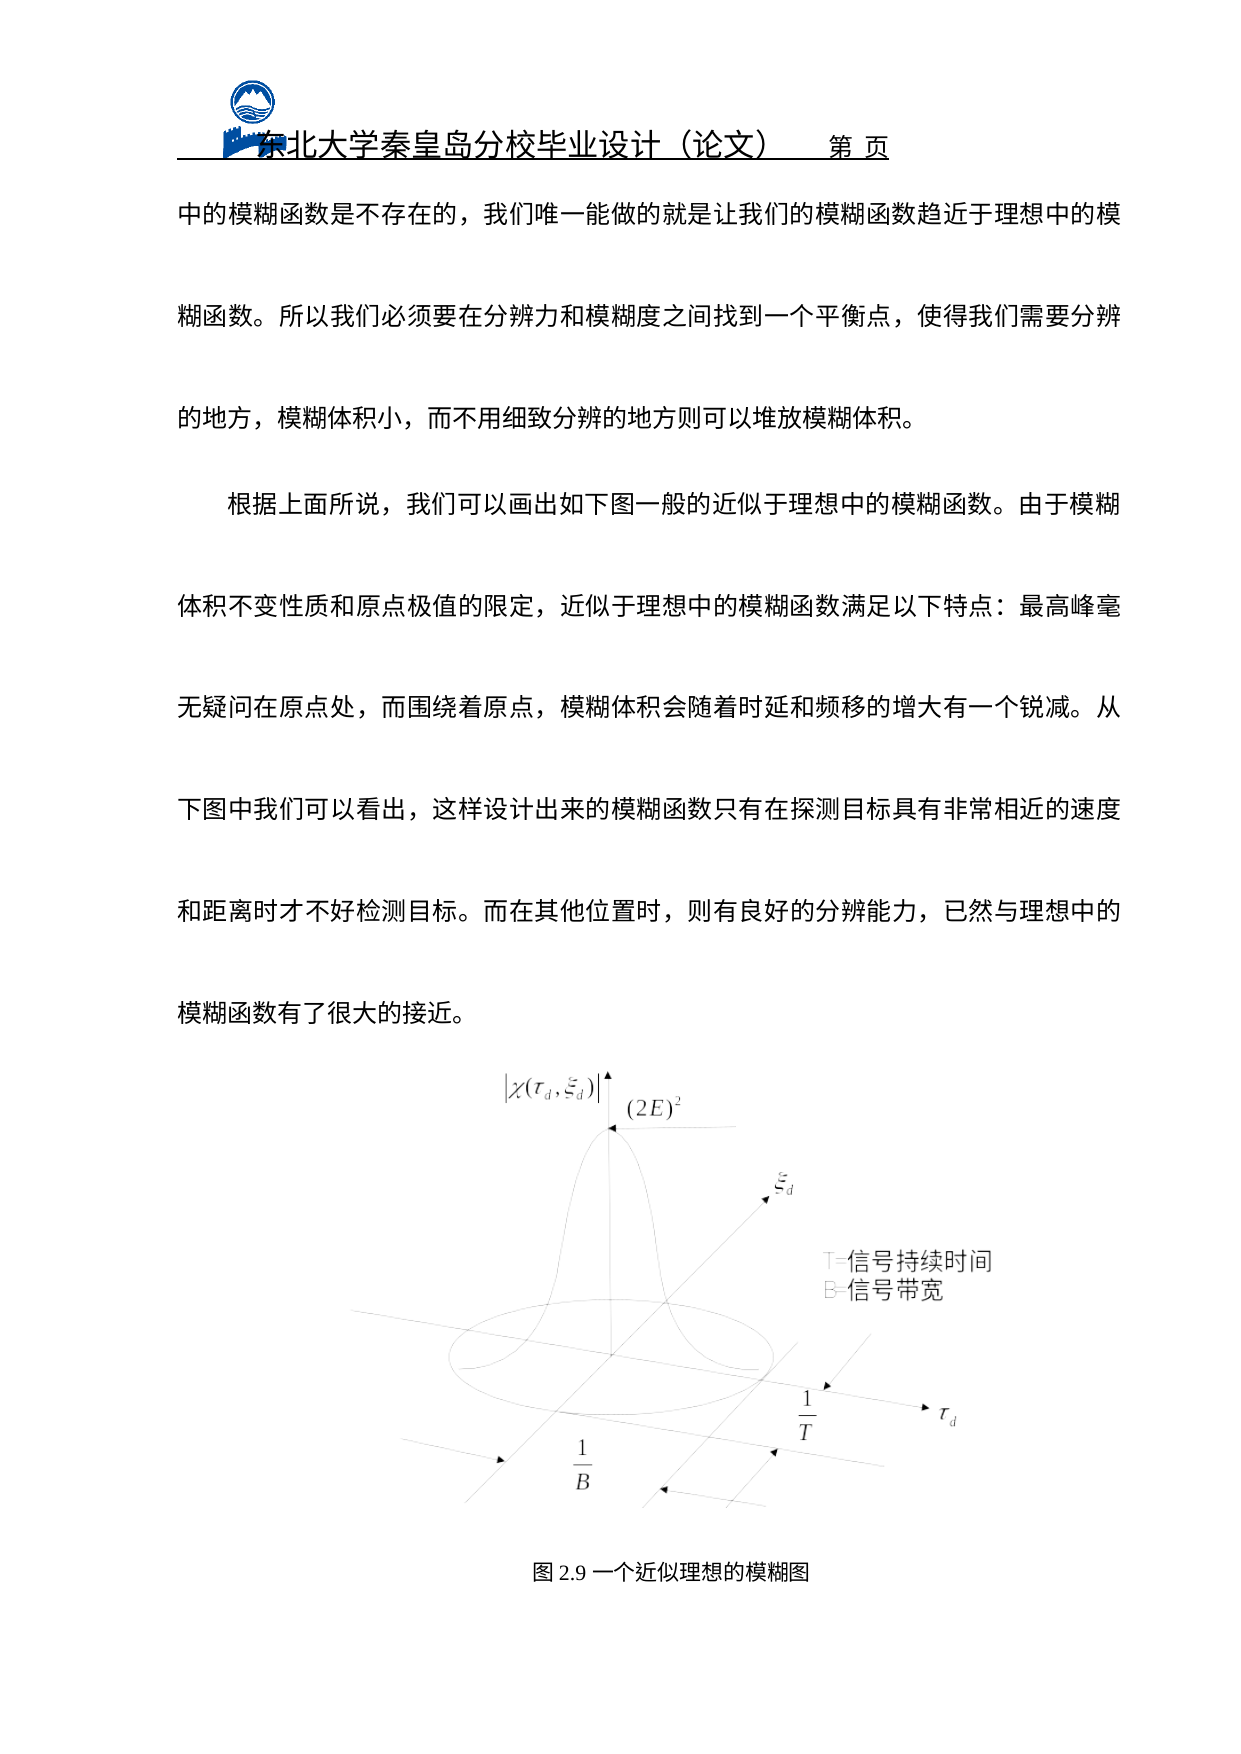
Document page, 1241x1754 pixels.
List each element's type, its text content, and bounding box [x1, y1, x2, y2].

picture [214, 79, 292, 158]
text 图2.9 一个近似理想的模糊图 [177, 1553, 1122, 1587]
text 根据上面所说，我们可以画出如下图一般的近似于理想中的模糊函数。由于模糊体积不变性质和原点极值的限定，近似于理想中的模糊函数满足以下特点：最高峰毫无疑问在原点处，而围绕着原点，模糊体积会随着时延和频移的增大有一个锐减。从下图中我们可以看出，这样设计出来的模糊函数只有在探测目标具有非常相近的速度和距离时才不好检测目标。而在其他位置时，则有良好的分辨能力，已然与理想中的模糊函数有了很大的接近。 [177, 468, 1122, 1046]
